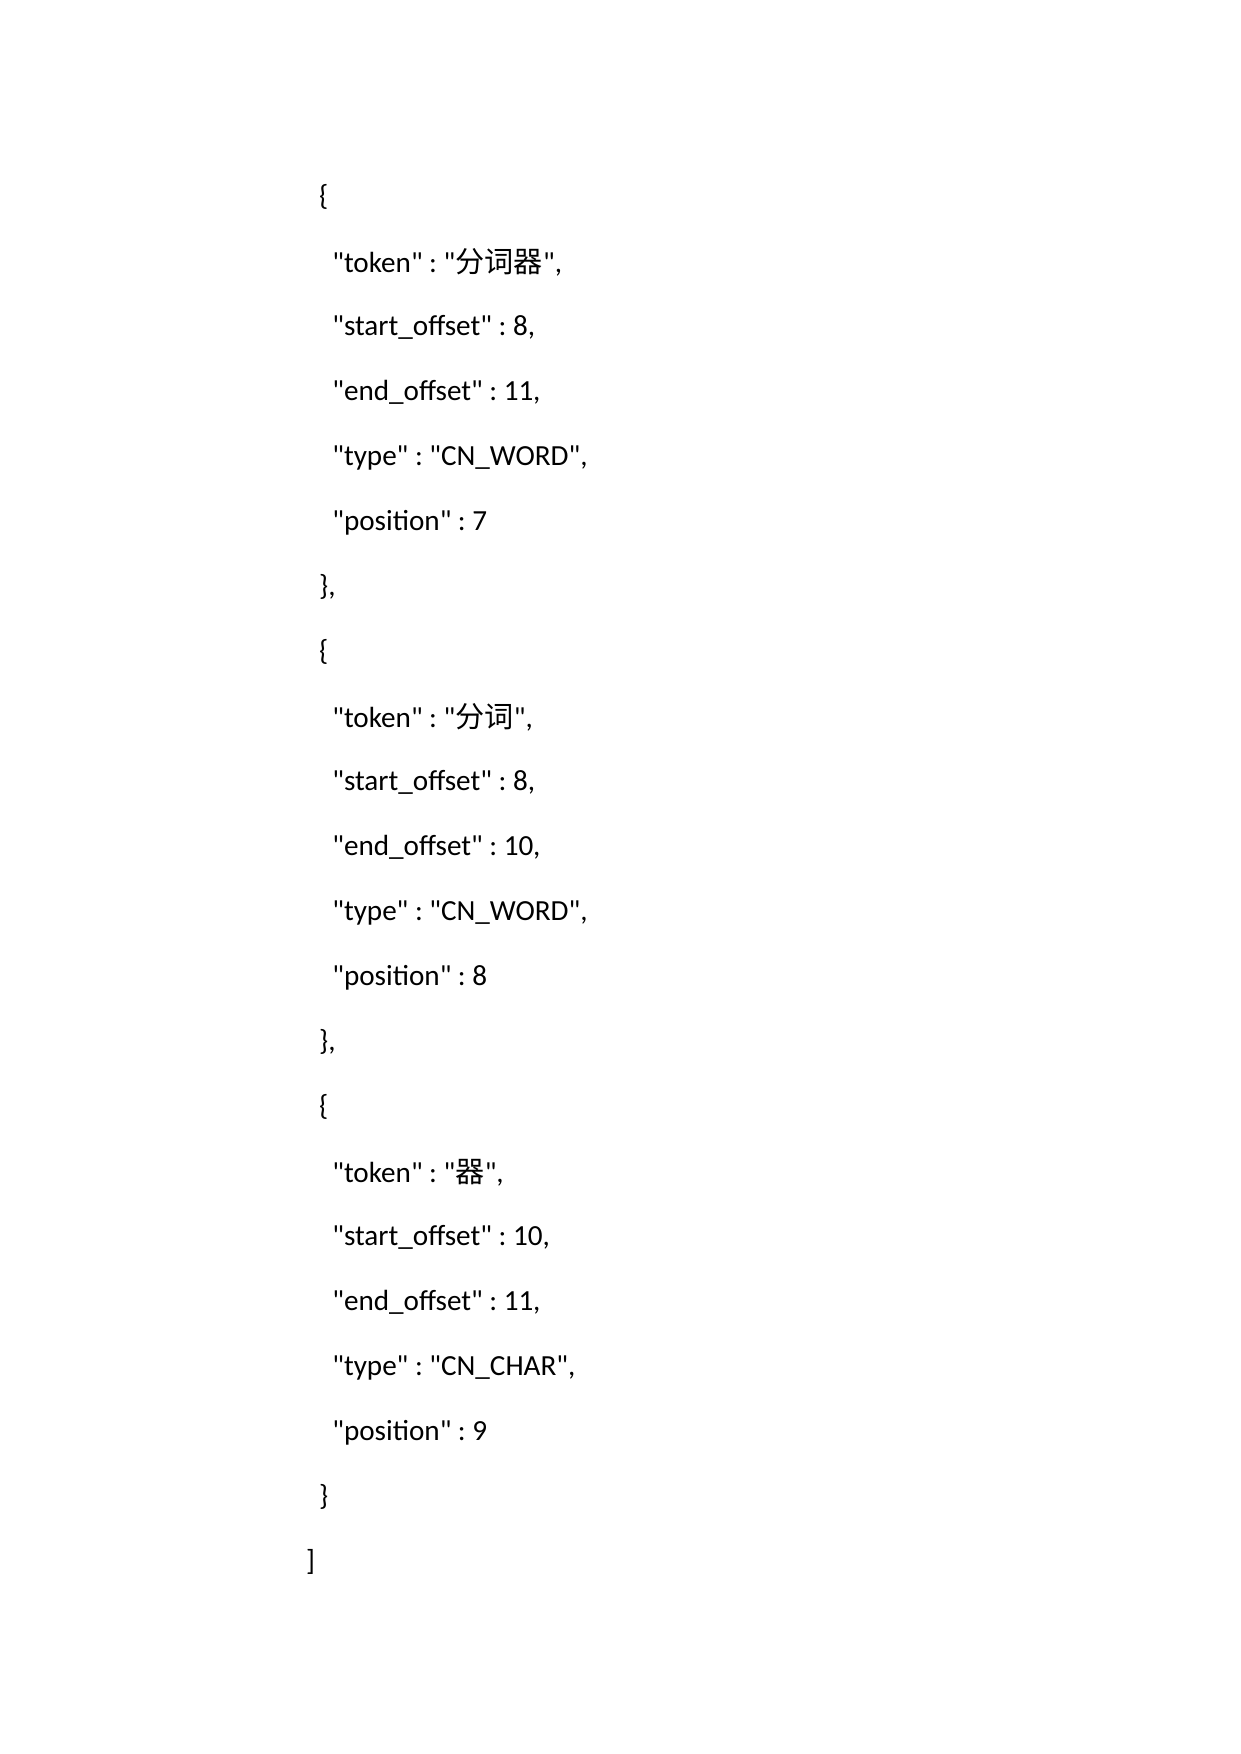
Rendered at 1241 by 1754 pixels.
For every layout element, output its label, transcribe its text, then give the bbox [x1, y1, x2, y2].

list ] [234, 1527, 1053, 1592]
list "end_offset" : 11, [234, 357, 1053, 422]
list { [234, 617, 1053, 682]
list "end_offset" : 10, [234, 812, 1053, 877]
list "type" : "CN_CHAR", [234, 1332, 1053, 1397]
list "start_offset" : 8, [234, 747, 1053, 812]
list "start_offset" : 10, [234, 1202, 1053, 1267]
list { [234, 1072, 1053, 1137]
list "type" : "CN_WORD", [234, 877, 1053, 942]
list "token" : "分词器", [234, 227, 1053, 292]
list }, [234, 1007, 1053, 1072]
list }, [234, 552, 1053, 617]
list "position" : 9 [234, 1397, 1053, 1462]
list "position" : 7 [234, 487, 1053, 552]
list "end_offset" : 11, [234, 1267, 1053, 1332]
list "position" : 8 [234, 942, 1053, 1007]
list "token" : "分词", [234, 682, 1053, 747]
list } [234, 1462, 1053, 1527]
list "type" : "CN_WORD", [234, 422, 1053, 487]
list "token" : "器", [234, 1137, 1053, 1202]
list { [234, 162, 1053, 227]
list "start_offset" : 8, [234, 292, 1053, 357]
